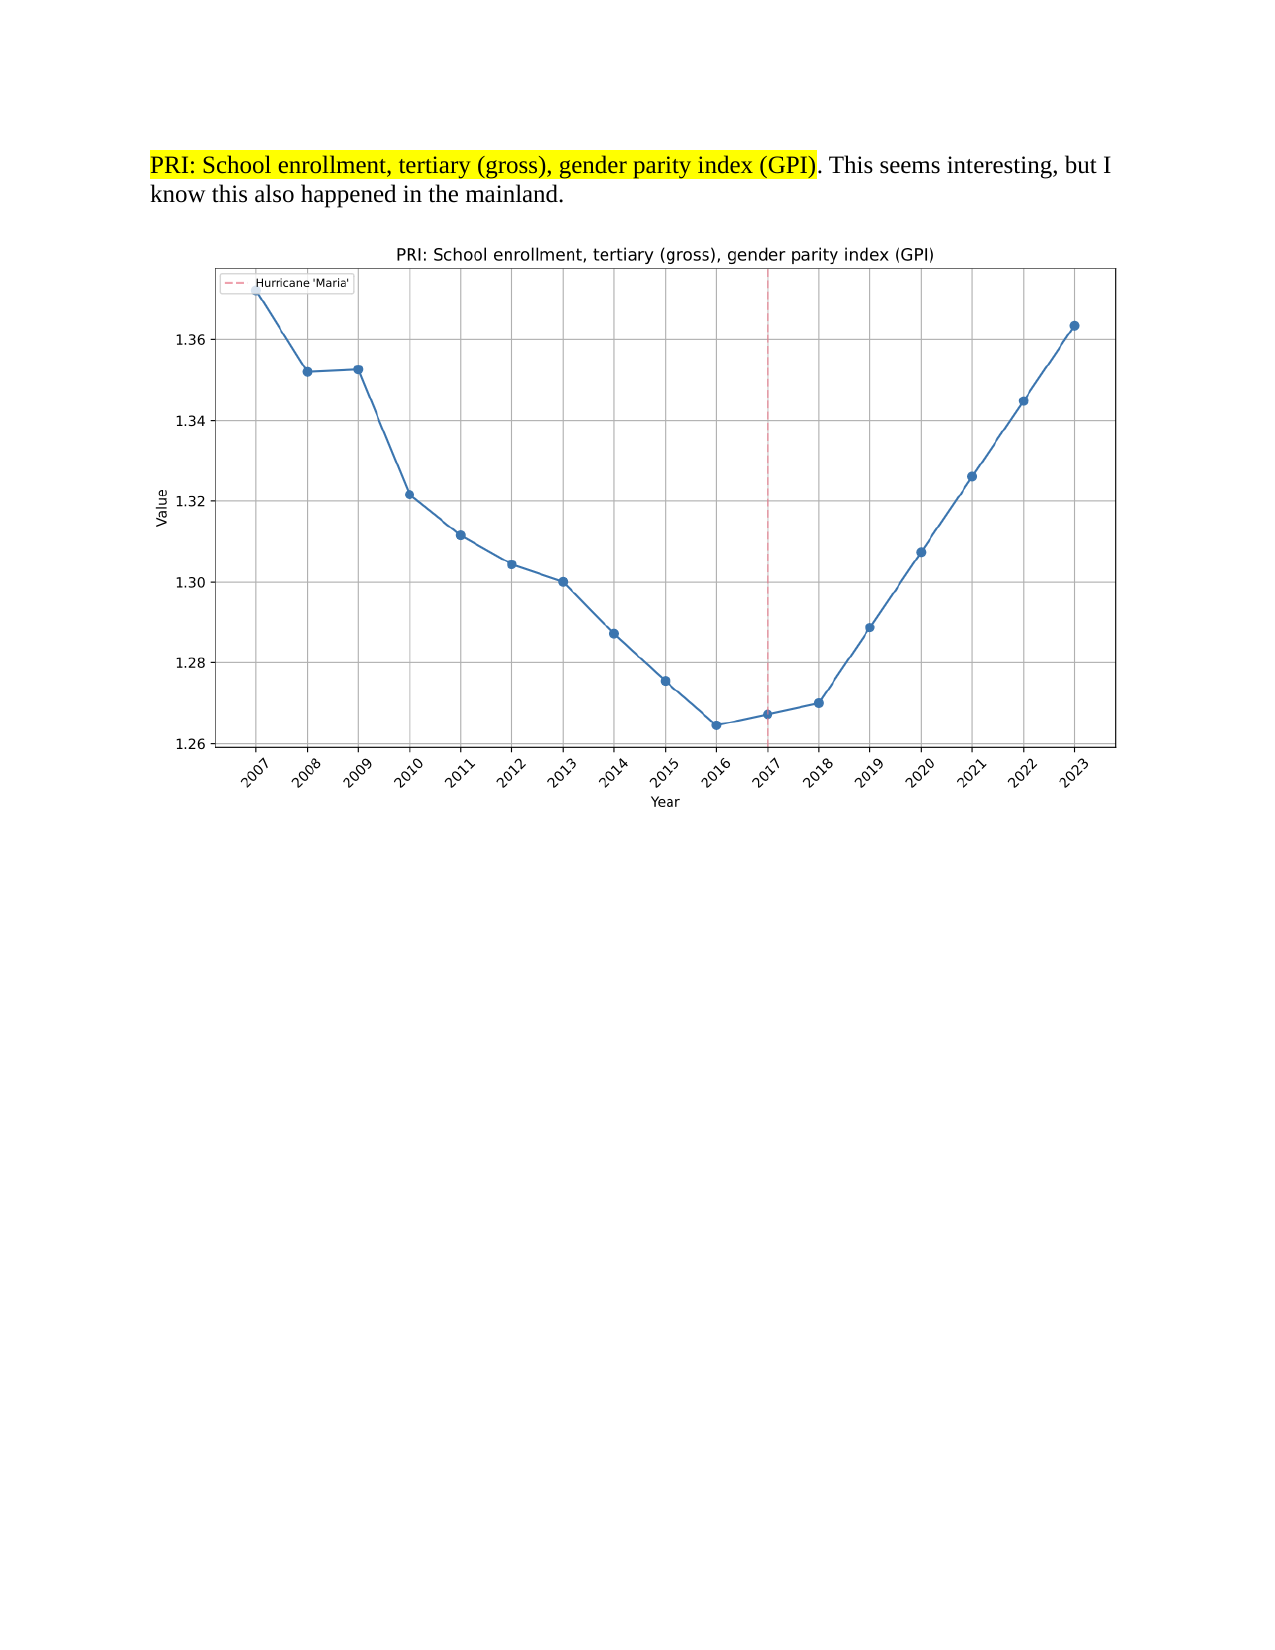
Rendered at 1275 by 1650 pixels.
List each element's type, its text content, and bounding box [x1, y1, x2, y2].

text PRI: School enrollment, tertiary (gross), gender parity index (GPI). This seems interesting, but I know this also happened in the mainland. [150, 150, 1125, 207]
picture [150, 236, 1125, 820]
